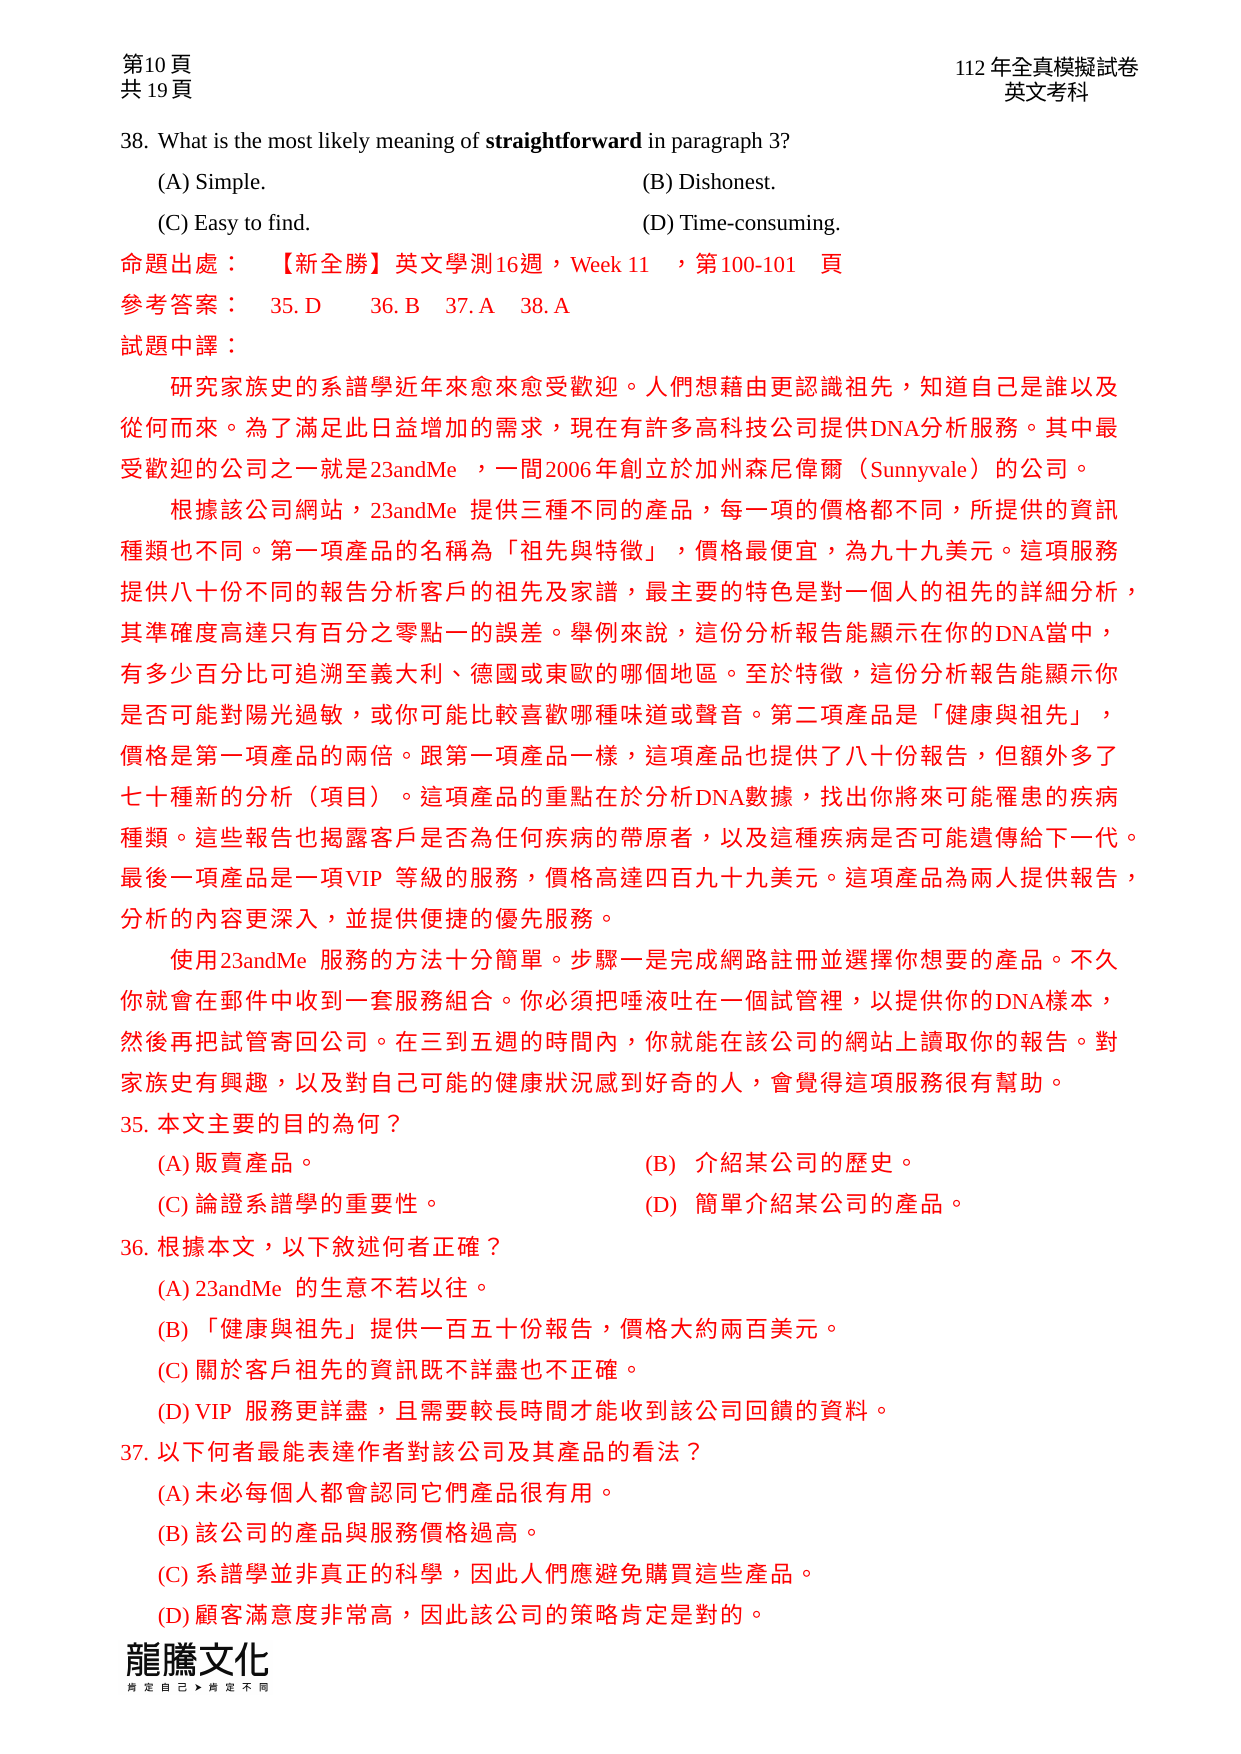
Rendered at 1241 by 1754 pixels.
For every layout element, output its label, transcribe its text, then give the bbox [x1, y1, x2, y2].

text 根據該公司網站，23andMe提供三種不同的產品，每一項的價格都不同，所提供的資訊種類也不同。第一項產品的名稱為「祖先與特徵」，價格最便宜，為九十九美元。這項服務提供八十份不同的報告分析客戶的祖先及家譜，最主要的特色是對一個人的祖先的詳細分析，其準確度高達只有百分之零點一的誤差。舉例來說，這份分析報告能顯示在你的DNA當中，有多少百分比可追溯至義大利、德國或東歐的哪個地區。至於特徵，這份分析報告能顯示你是否可能對陽光過敏，或你可能比較喜歡哪種味道或聲音。第二項產品是「健康與祖先」，價格是第一項產品的兩倍。跟第一項產品一樣，這項產品也提供了八十份報告，但額外多了七十種新的分析（項目）。這項產品的重點在於分析DNA數據，找出你將來可能罹患的疾病種類。這些報告也揭露客戶是否為任何疾病的帶原者，以及這種疾病是否可能遺傳給下一代。最後一項產品是一項VIP等級的服務，價格高達四百九十九美元。這項產品為兩人提供報告，分析的內容更深入，並提供便捷的優先服務。 [120, 488, 1120, 938]
text (C) Easy to find. (D) Time-consuming. [120, 201, 1120, 242]
text (A) Simple. (B) Dishonest. [120, 161, 1120, 201]
picture [118, 1640, 273, 1695]
text 35. 本文主要的目的為何？ [120, 1102, 1120, 1143]
text 使用23andMe服務的方法十分簡單。步驟一是完成網路註冊並選擇你想要的產品。不久你就會在郵件中收到一套服務組合。你必須把唾液吐在一個試管裡，以提供你的DNA樣本，然後再把試管寄回公司。在三到五週的時間內，你就能在該公司的網站上讀取你的報告。對家族史有興趣，以及對自己可能的健康狀況感到好奇的人，會覺得這項服務很有幫助。 [120, 938, 1120, 1102]
text 38. What is the most likely meaning of straightforward in paragraph 3? [120, 119, 1120, 161]
text (D) VIP服務更詳盡，且需要較長時間才能收到該公司回饋的資料。 [120, 1389, 1120, 1429]
text (A)販賣產品。 (B)介紹某公司的歷史。 [120, 1143, 1120, 1184]
text (A)未必每個人都會認同它們產品很有用。 [120, 1471, 1120, 1511]
text (A) 23andMe的生意不若以往。 [120, 1266, 1120, 1307]
text (C)系譜學並非真正的科學，因此人們應避免購買這些產品。 [120, 1552, 1120, 1593]
text 命題出處： 【新全勝】英文學測16週，Week 11，第100-101頁 [120, 242, 1120, 283]
text (C)論證系譜學的重要性。 (D)簡單介紹某公司的產品。 [120, 1184, 1120, 1225]
text 36. 根據本文，以下敘述何者正確？ [120, 1225, 1120, 1266]
text 37. 以下何者最能表達作者對該公司及其產品的看法？ [120, 1429, 1120, 1471]
text (B)該公司的產品與服務價格過高。 [120, 1511, 1120, 1552]
text 參考答案： 35. D 36. B 37. A 38. A [120, 283, 1120, 324]
text (B)「健康與祖先」提供一百五十份報告，價格大約兩百美元。 [120, 1307, 1120, 1348]
text 研究家族史的系譜學近年來愈來愈受歡迎。人們想藉由更認識祖先，知道自己是誰以及從何而來。為了滿足此日益增加的需求，現在有許多高科技公司提供DNA分析服務。其中最受歡迎的公司之一就是23andMe，一間2006年創立於加州森尼偉爾（Sunnyvale）的公司。 [120, 365, 1120, 488]
text (D)顧客滿意度非常高，因此該公司的策略肯定是對的。 [120, 1593, 1120, 1634]
text (C)關於客戶祖先的資訊既不詳盡也不正確。 [120, 1348, 1120, 1389]
text 試題中譯： [120, 324, 1120, 365]
